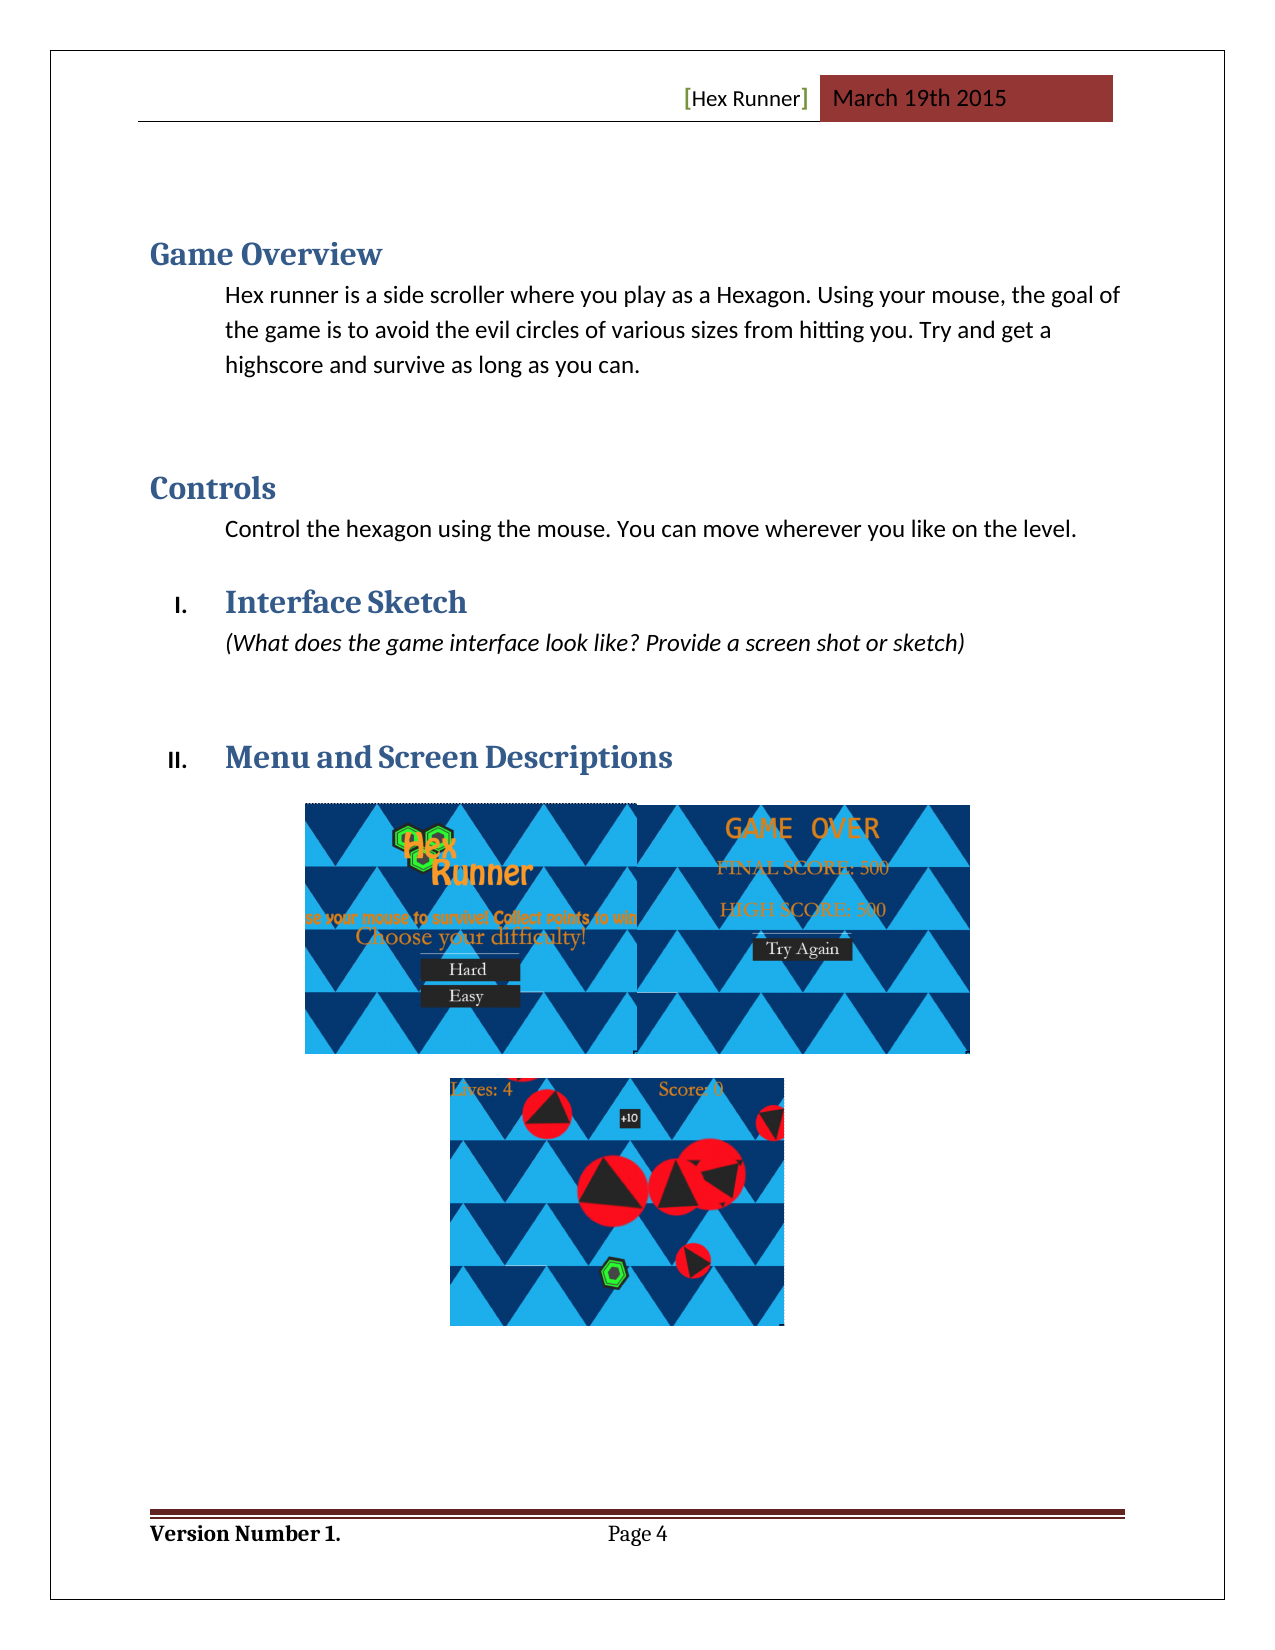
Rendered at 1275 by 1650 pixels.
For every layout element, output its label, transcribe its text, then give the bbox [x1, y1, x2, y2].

list (What does the game interface look like? Provide a screen shot or sketch) [225, 627, 1125, 658]
subtitle Controls [150, 469, 1125, 507]
picture [305, 803, 970, 1054]
subtitle Game Overview [150, 235, 1125, 273]
list Interface Sketch [187, 583, 1125, 621]
list Control the hexagon using the mouse. You can move wherever you like on the level. [225, 513, 1125, 544]
list Hex runner is a side scroller where you play as a Hexagon. Using your mouse, the goal of the game is to avoid the evil circles of various sizes from hitting you. Try and get a highscore and survive as long as you can. [225, 279, 1125, 379]
picture [450, 1078, 785, 1326]
list Menu and Screen Descriptions [187, 739, 1125, 777]
